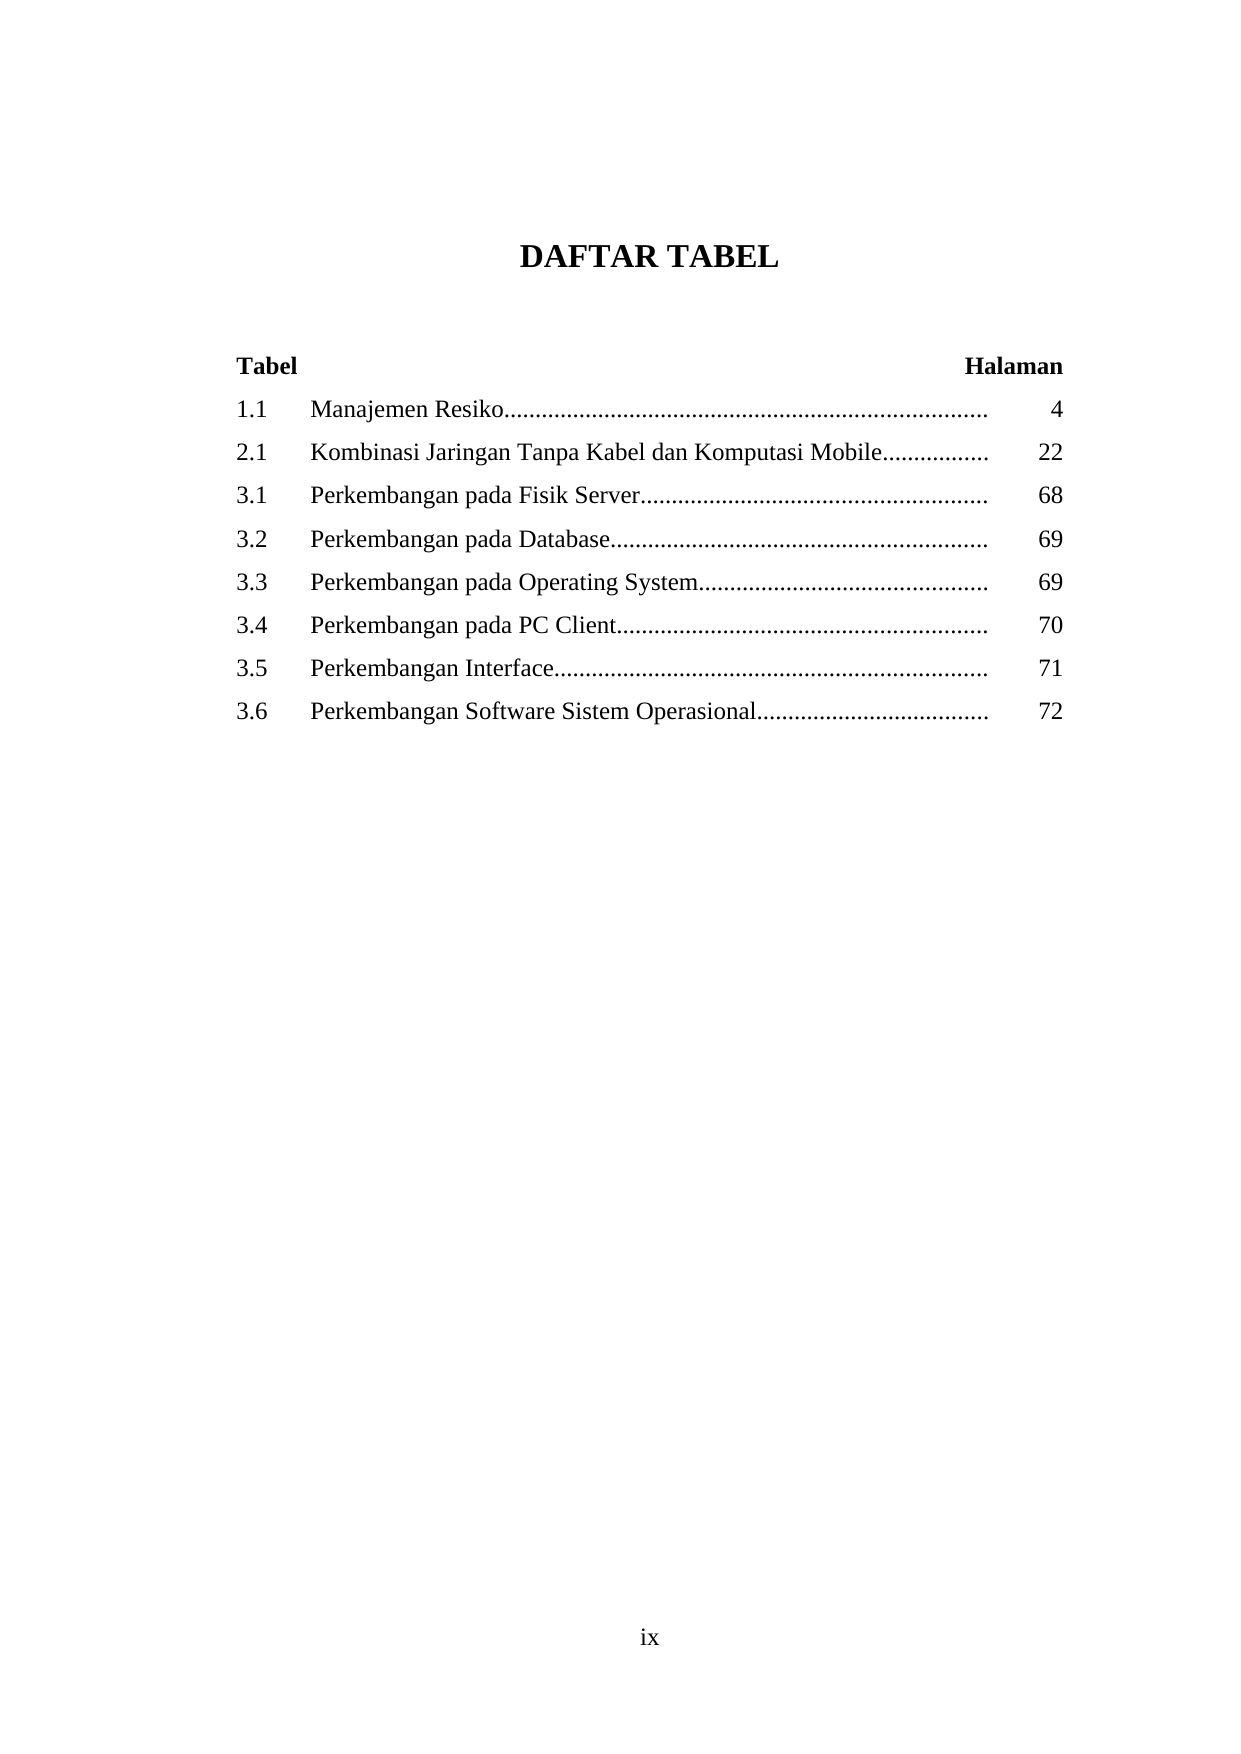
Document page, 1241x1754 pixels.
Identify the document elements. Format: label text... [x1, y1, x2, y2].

text 2.1 Kombinasi Jaringan Tanpa Kabel dan Komputasi Mobile 22 [236, 437, 1063, 466]
text 3.6 Perkembangan Software Sistem Operasional 72 [236, 696, 1063, 725]
text 1.1 Manajemen Resiko 4 [236, 394, 1063, 423]
text Tabel Halaman [236, 351, 1063, 380]
text 3.3 Perkembangan pada Operating System 69 [236, 567, 1063, 596]
text 3.2 Perkembangan pada Database 69 [236, 524, 1063, 552]
text 3.5 Perkembangan Interface 71 [236, 653, 1063, 682]
text 3.4 Perkembangan pada PC Client 70 [236, 610, 1063, 639]
text 3.1 Perkembangan pada Fisik Server 68 [236, 481, 1063, 509]
text DAFTAR TABEL [236, 236, 1063, 274]
